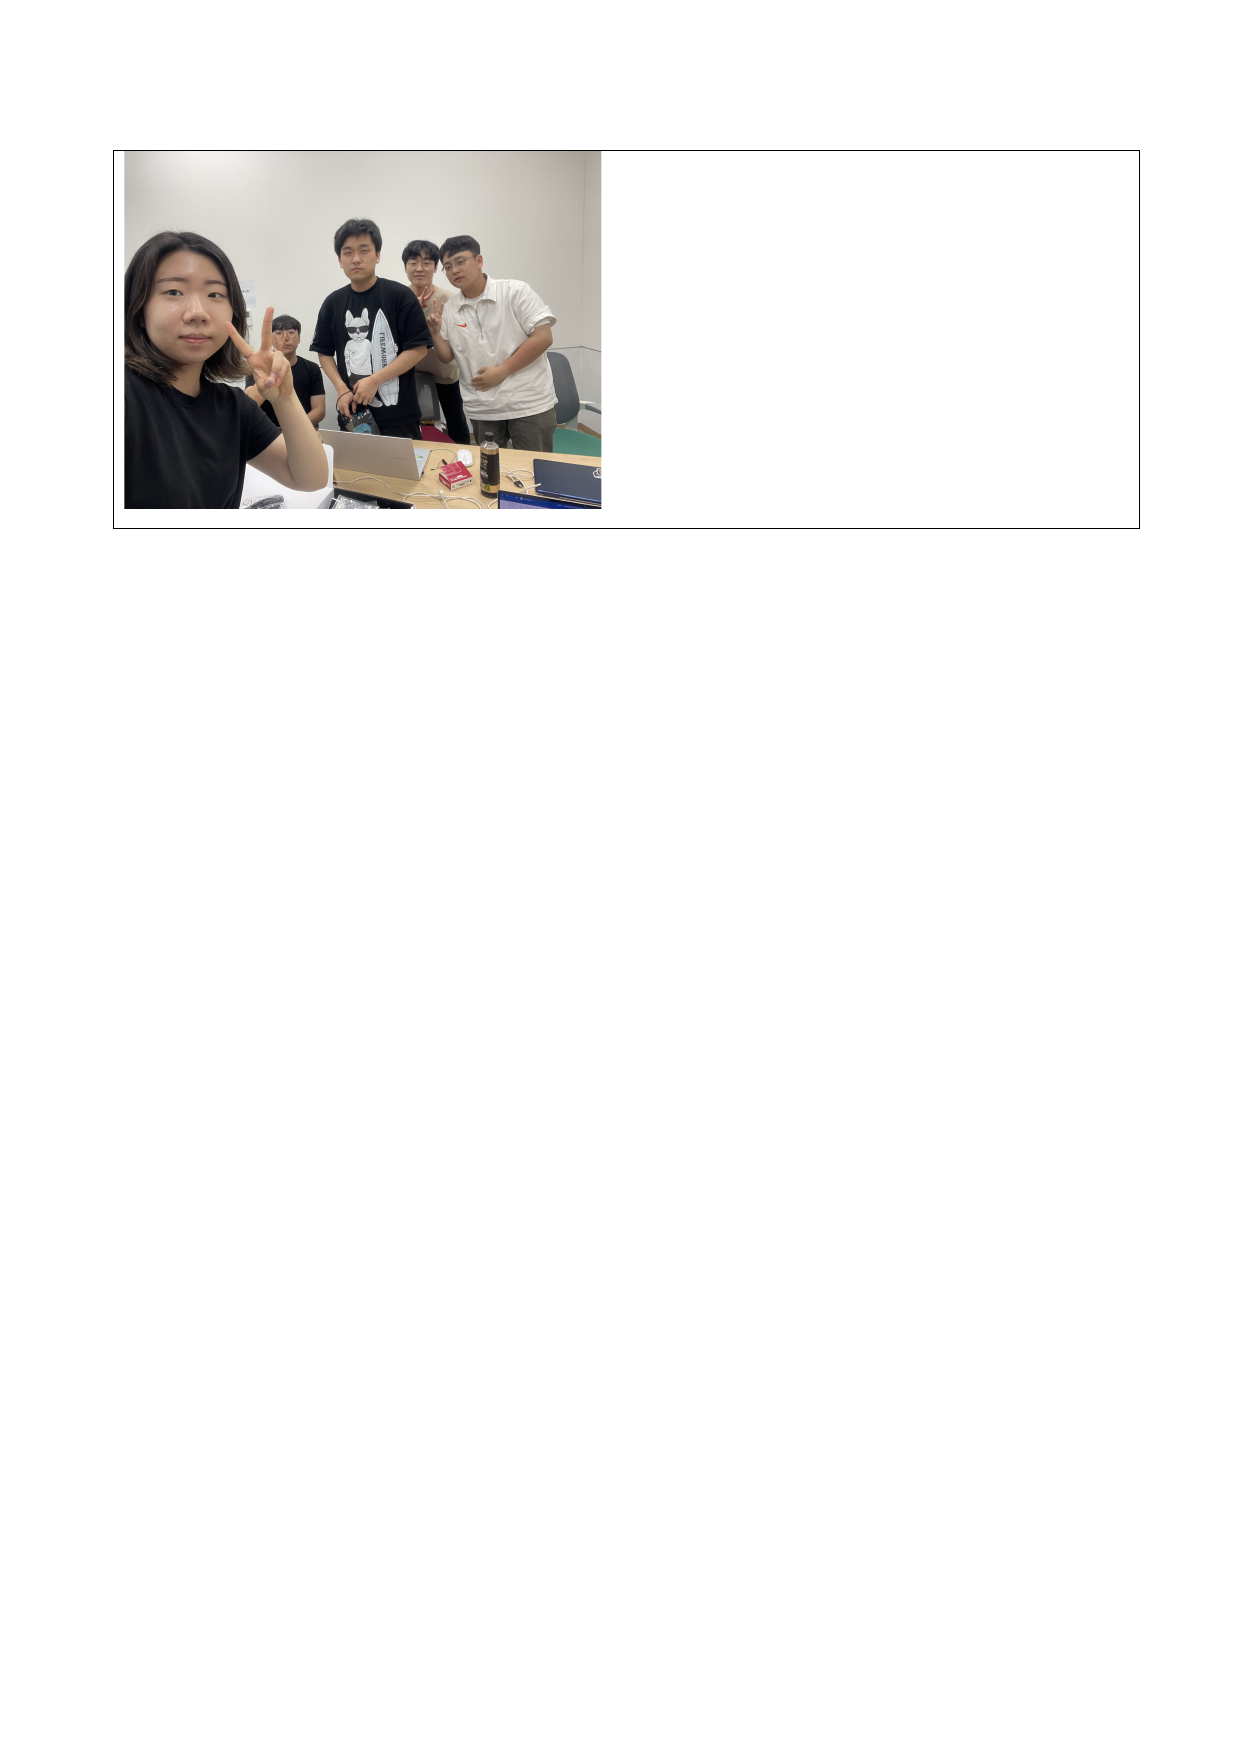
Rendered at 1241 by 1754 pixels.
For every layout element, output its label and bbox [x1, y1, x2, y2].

table_cell [114, 151, 1139, 527]
picture [124, 151, 602, 509]
